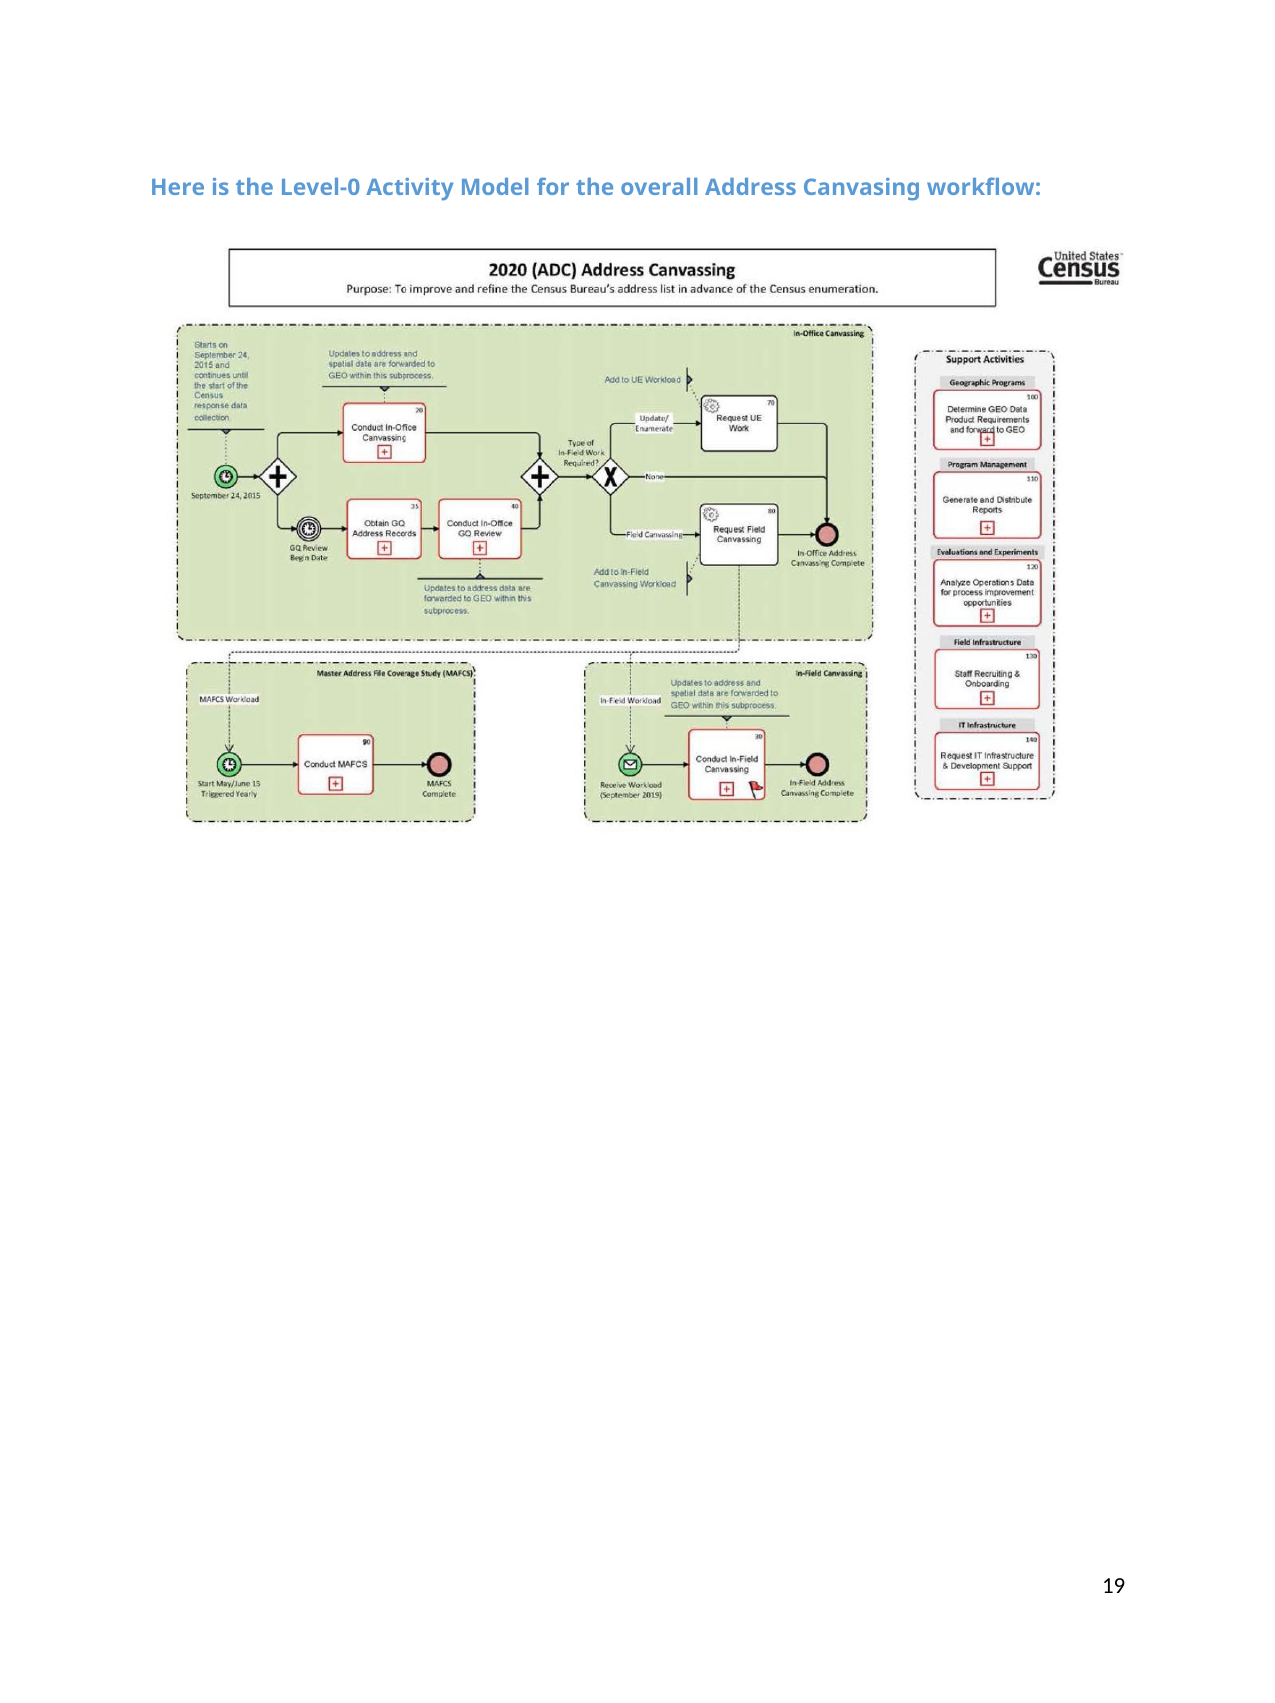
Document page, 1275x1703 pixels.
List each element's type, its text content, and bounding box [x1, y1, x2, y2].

subtitle Here is the Level-0 Activity Model for the overall Address Canvasing workflow: [150, 171, 1125, 202]
picture [150, 235, 1125, 834]
